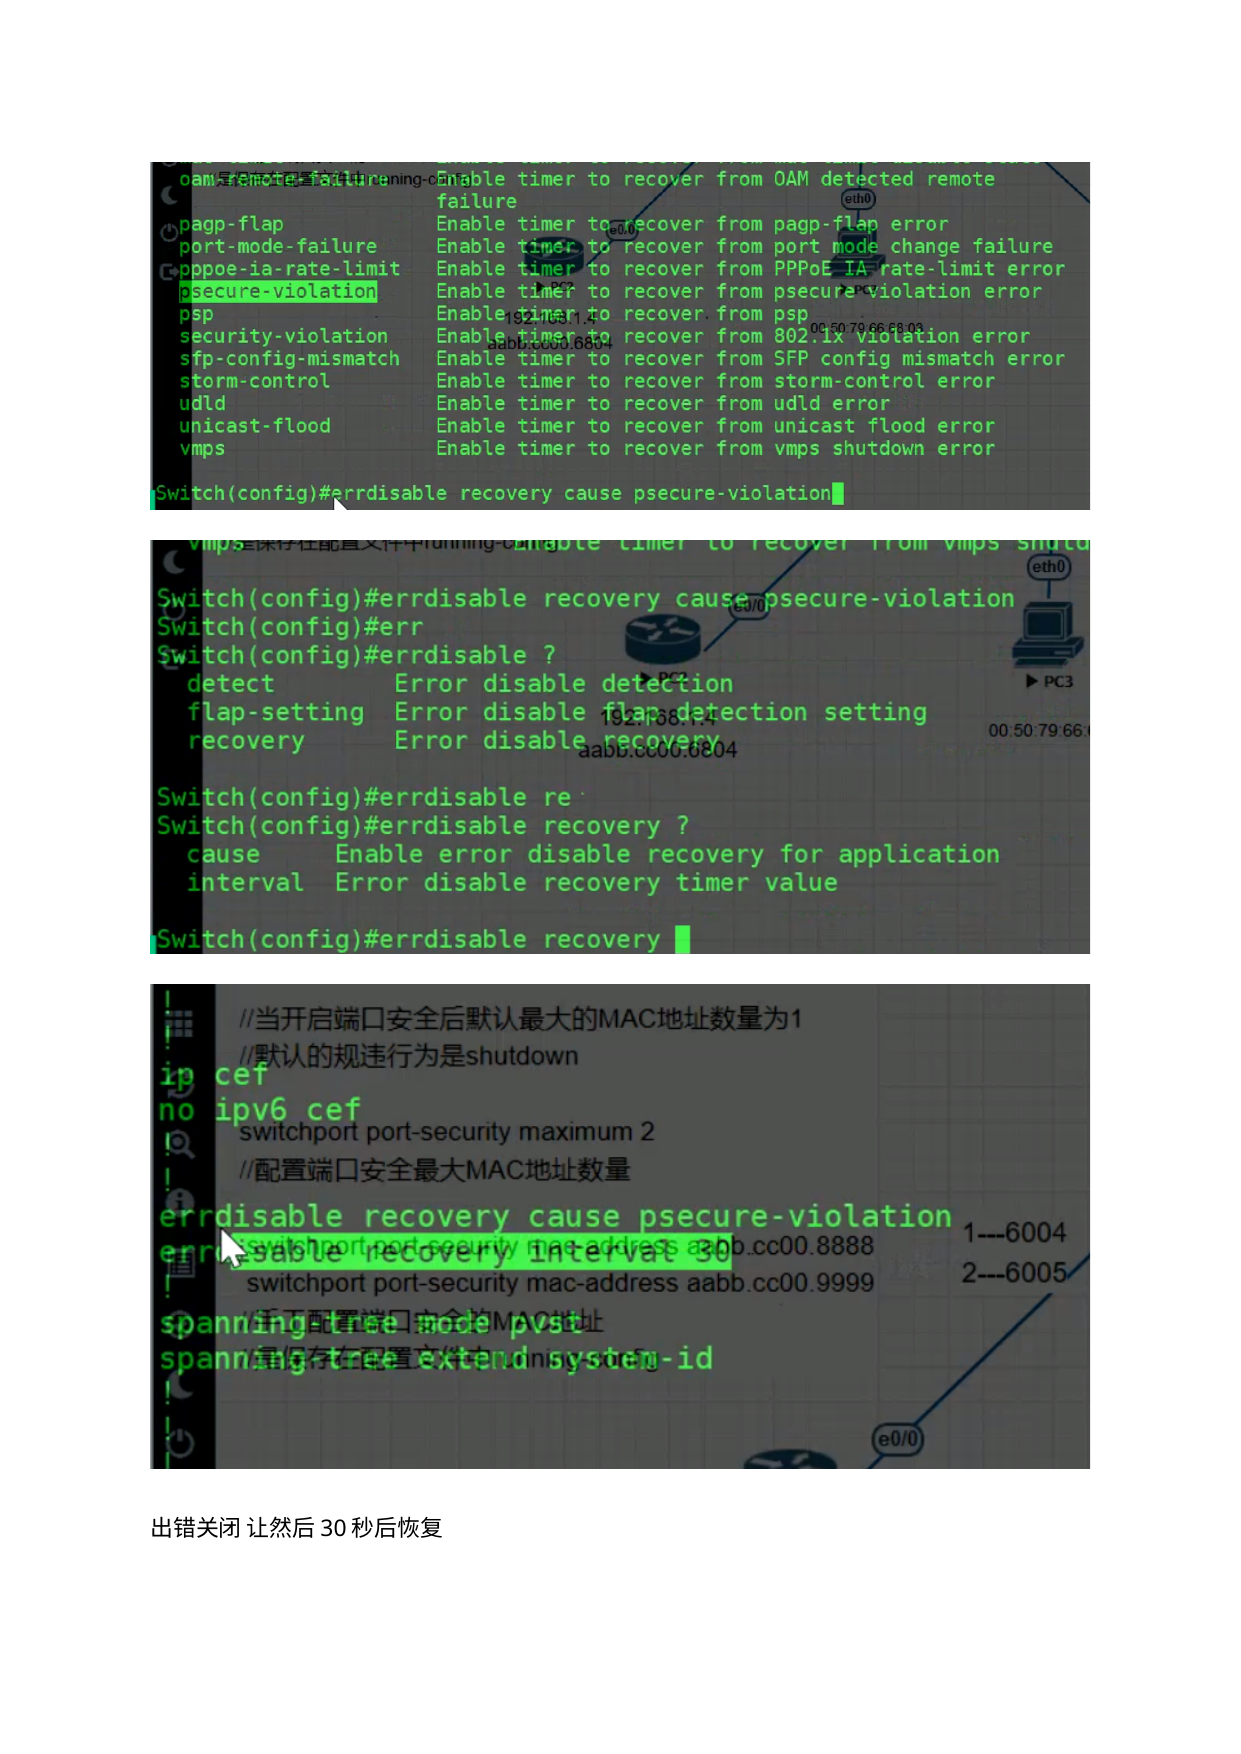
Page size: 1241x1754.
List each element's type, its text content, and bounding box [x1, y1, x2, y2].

picture [150, 162, 1091, 510]
picture [150, 984, 1091, 1469]
picture [150, 540, 1091, 954]
text 出错关闭 让然后30秒后恢复 [150, 1493, 1090, 1558]
